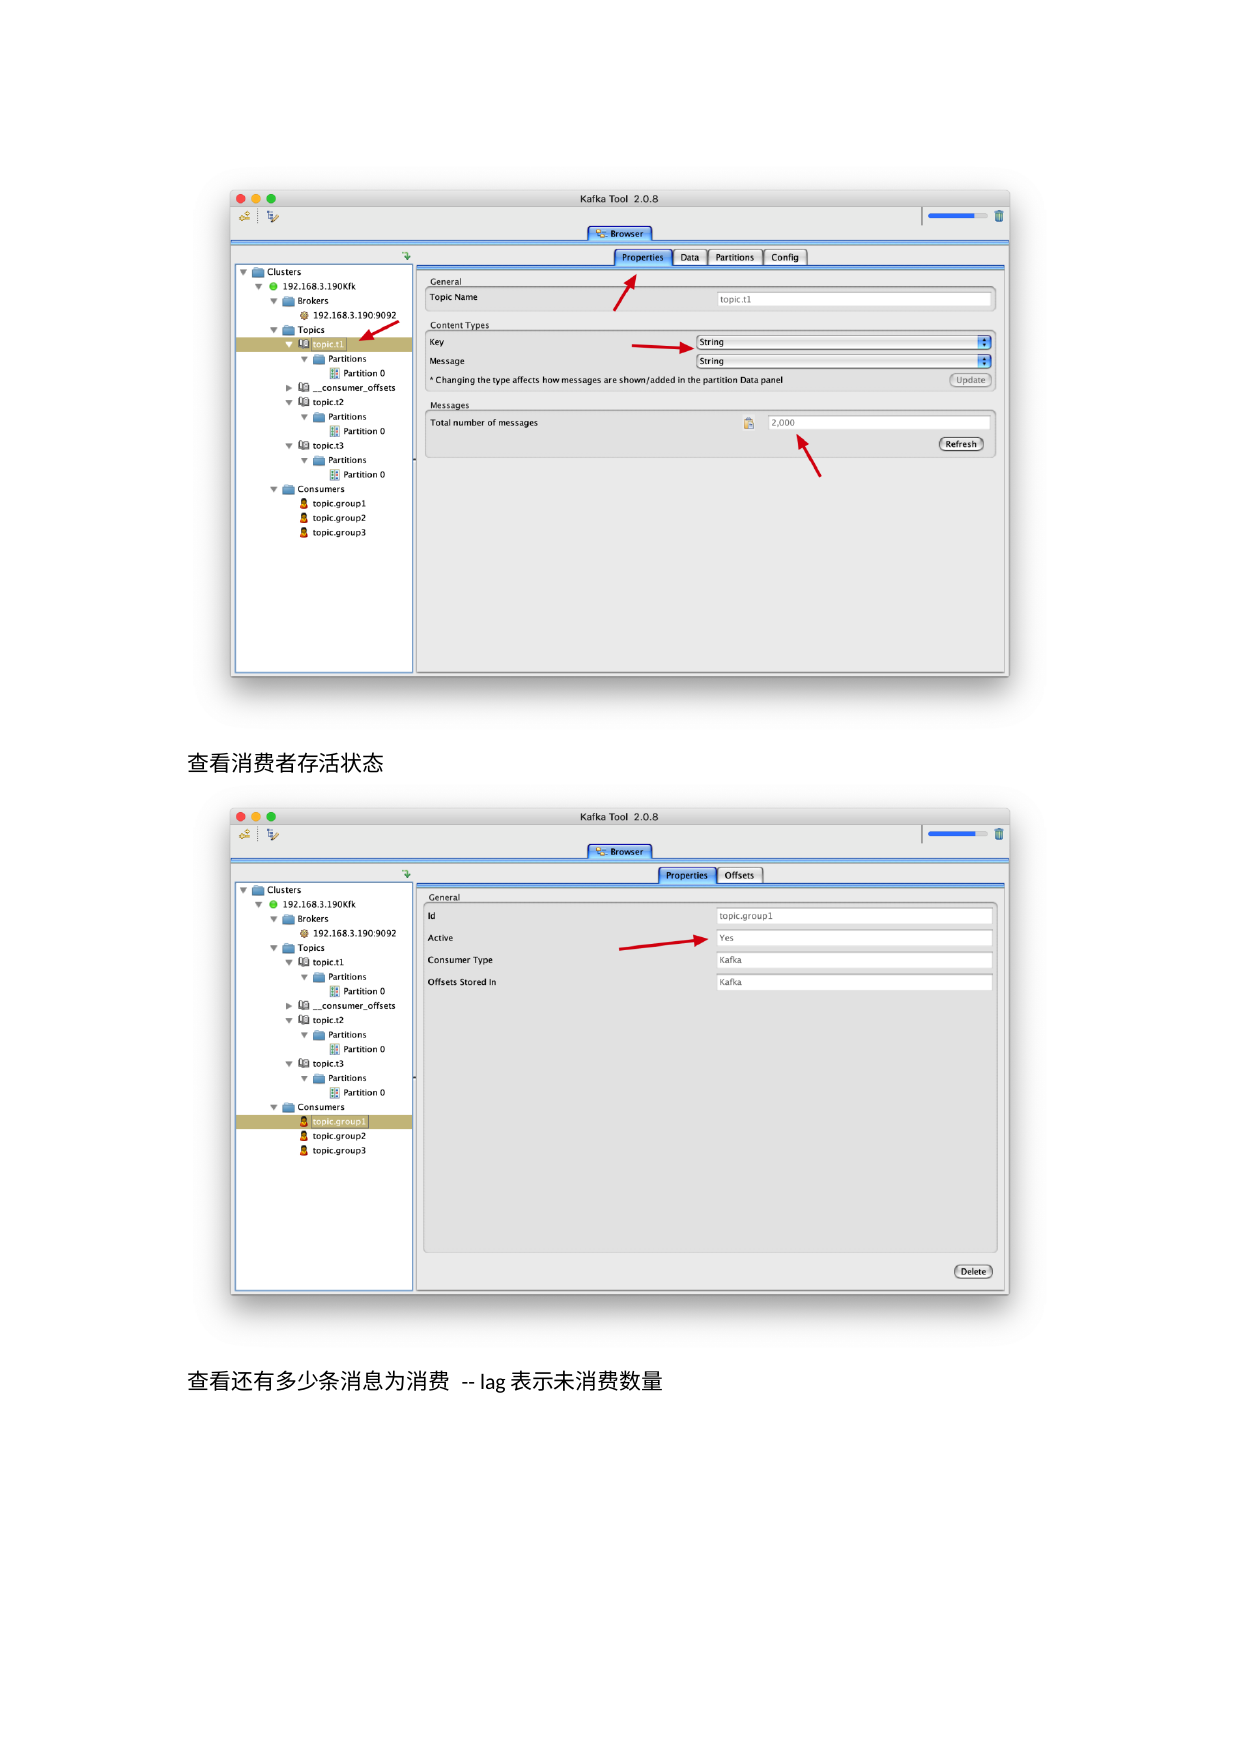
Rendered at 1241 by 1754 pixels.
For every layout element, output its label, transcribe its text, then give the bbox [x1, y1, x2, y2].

picture [187, 162, 1052, 734]
text 查看还有多少条消息为消费 -- lag表示未消费数量 [187, 1364, 1053, 1397]
picture [187, 779, 1052, 1352]
text 查看消费者存活状态 [187, 747, 1053, 779]
